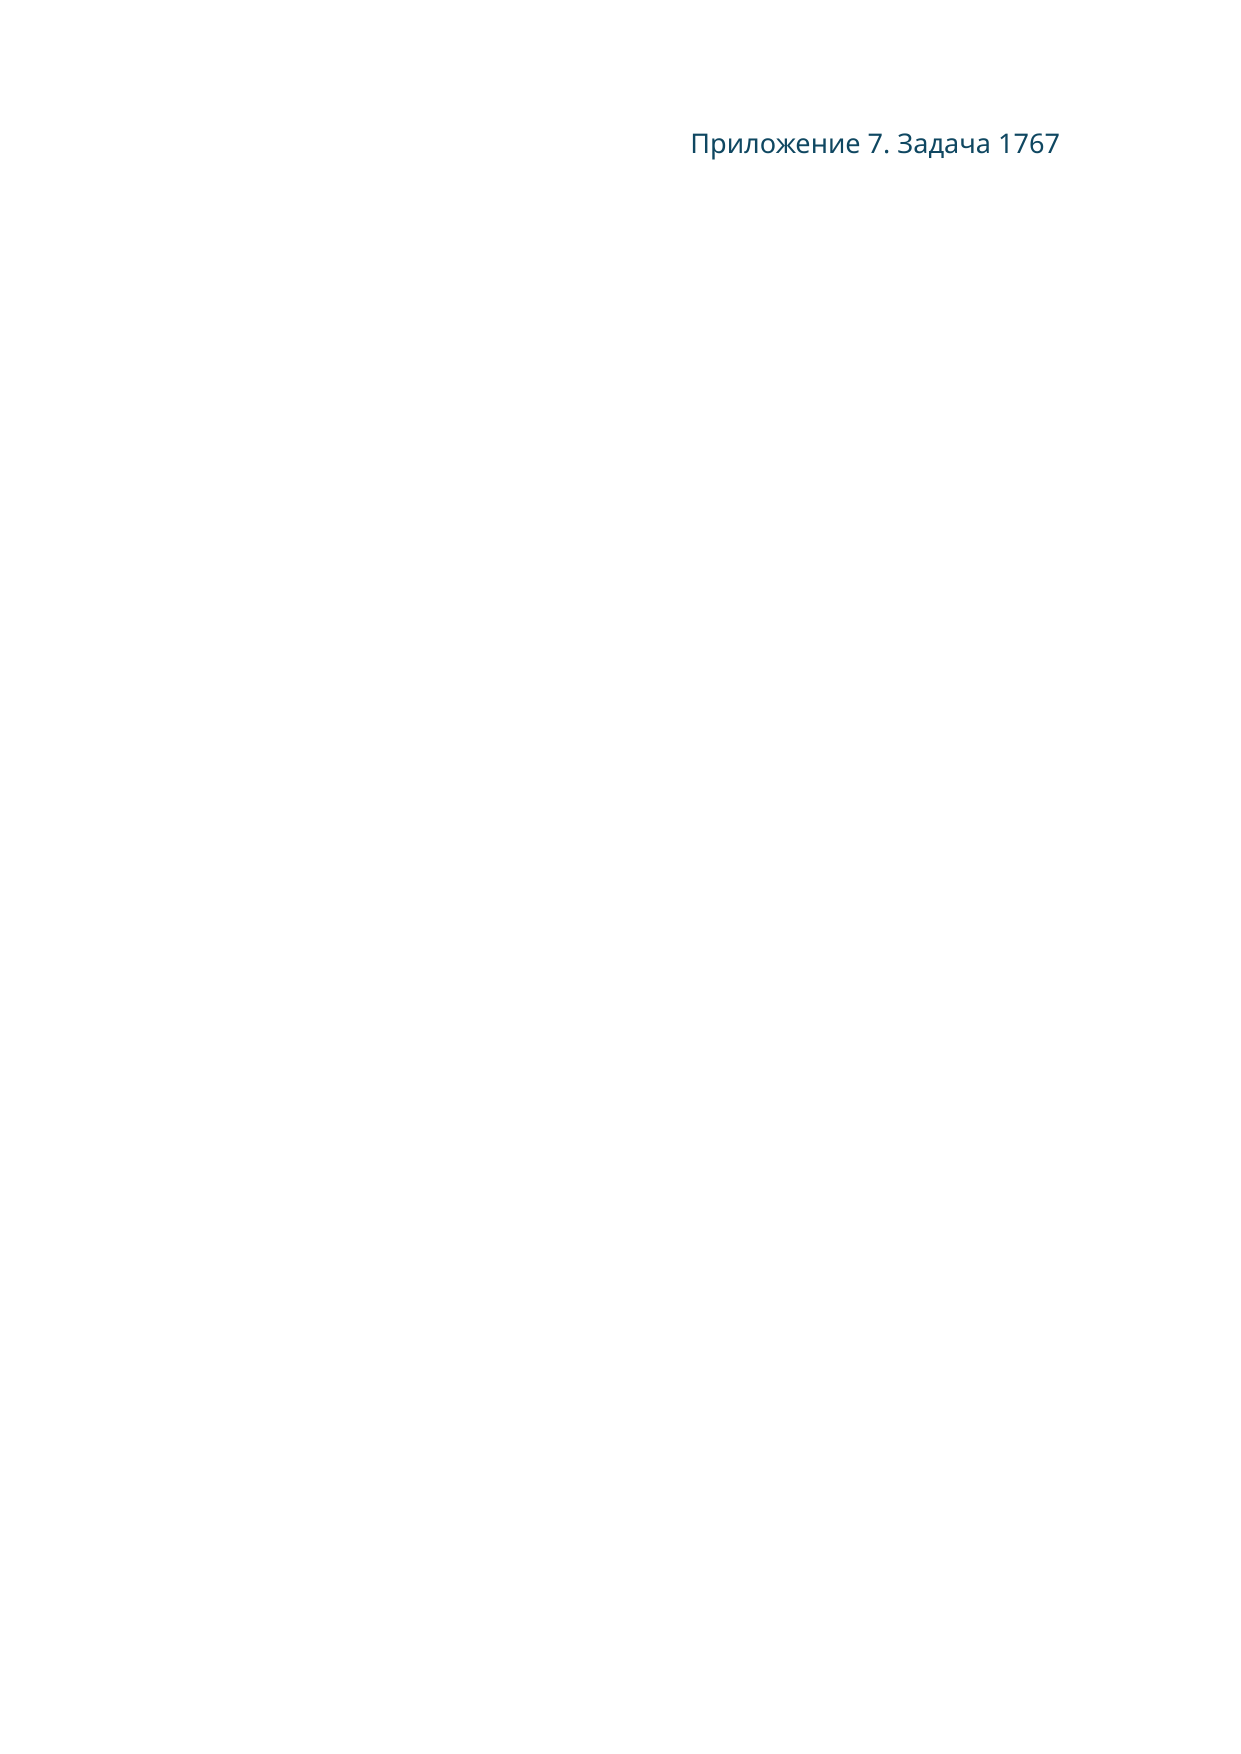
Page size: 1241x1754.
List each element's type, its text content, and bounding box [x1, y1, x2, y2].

text Приложение 7. Задача 1767 [186, 125, 1060, 162]
